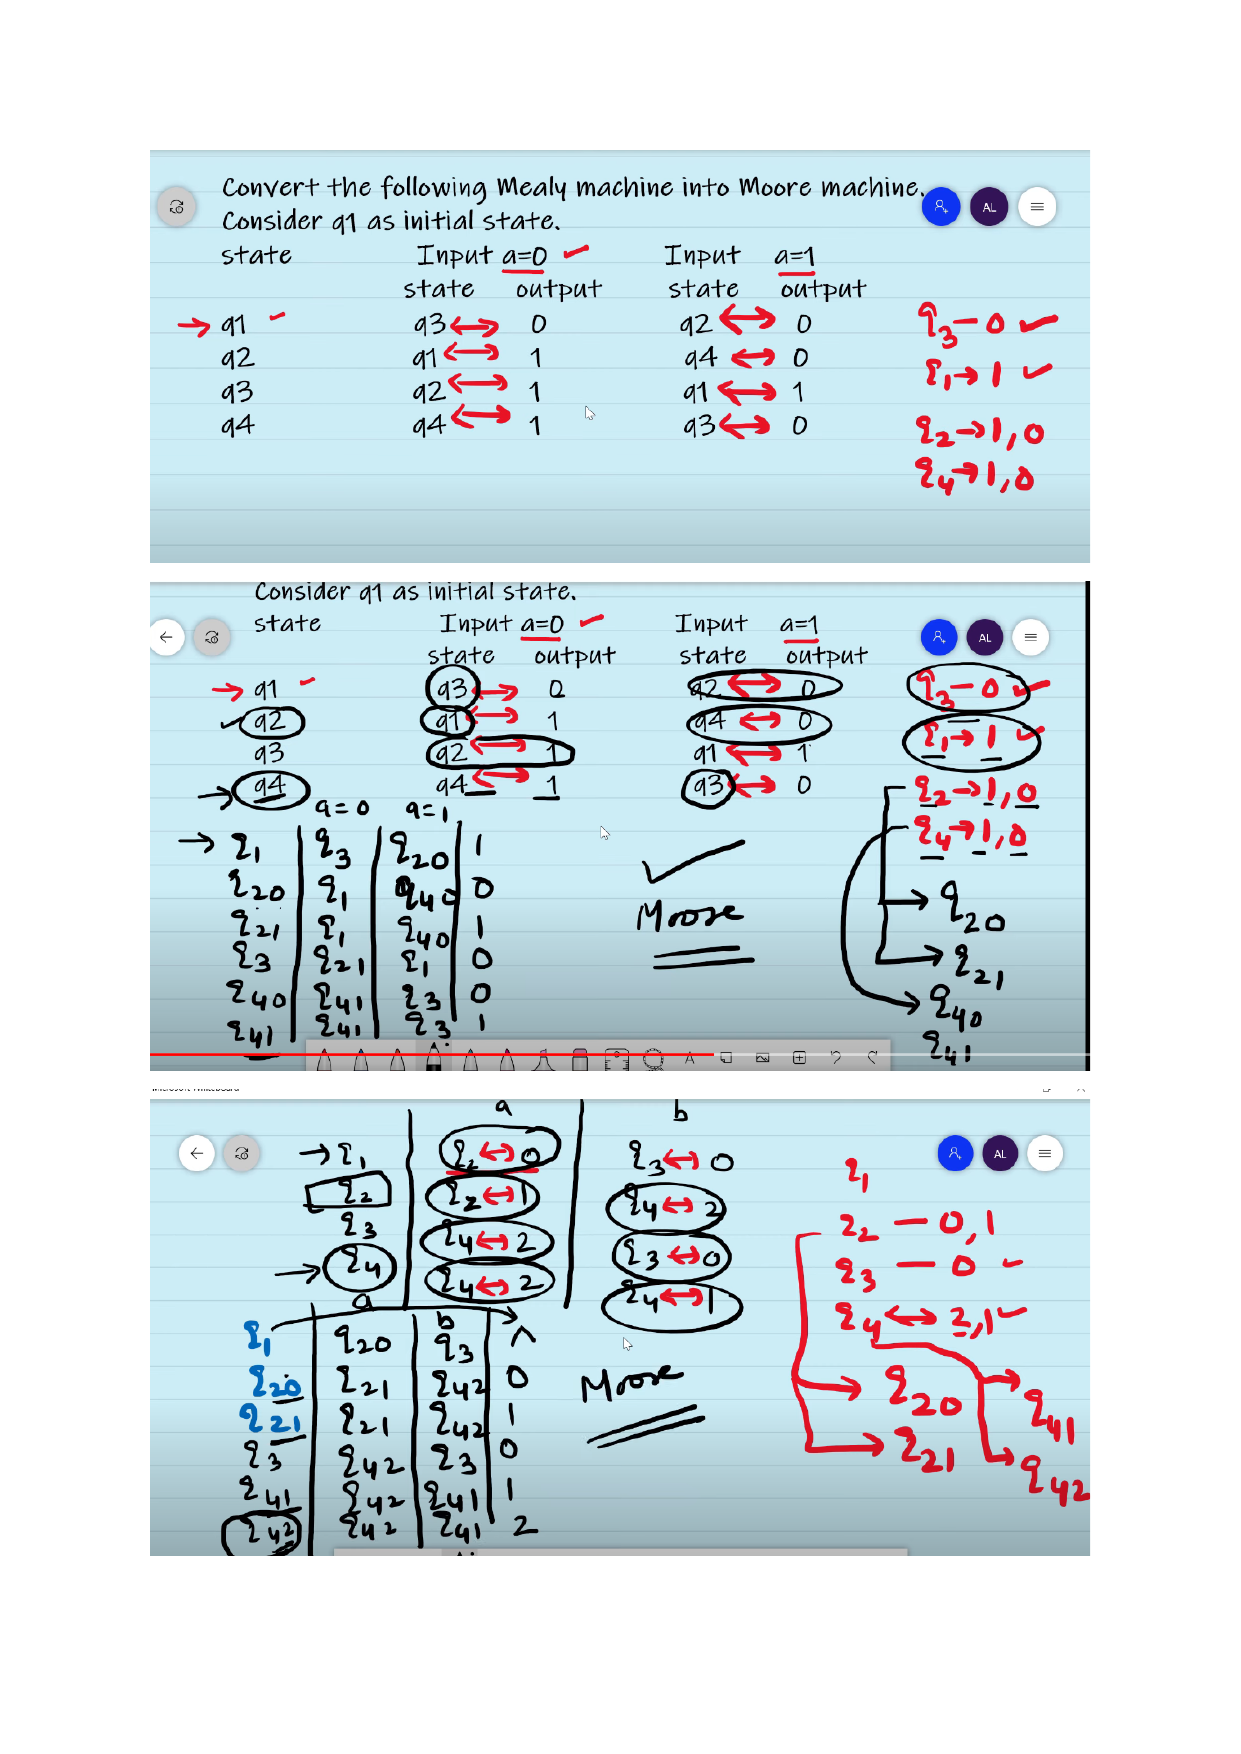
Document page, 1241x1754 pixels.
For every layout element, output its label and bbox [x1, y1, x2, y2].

picture [150, 581, 1091, 1071]
picture [150, 150, 1091, 563]
picture [150, 1089, 1091, 1556]
